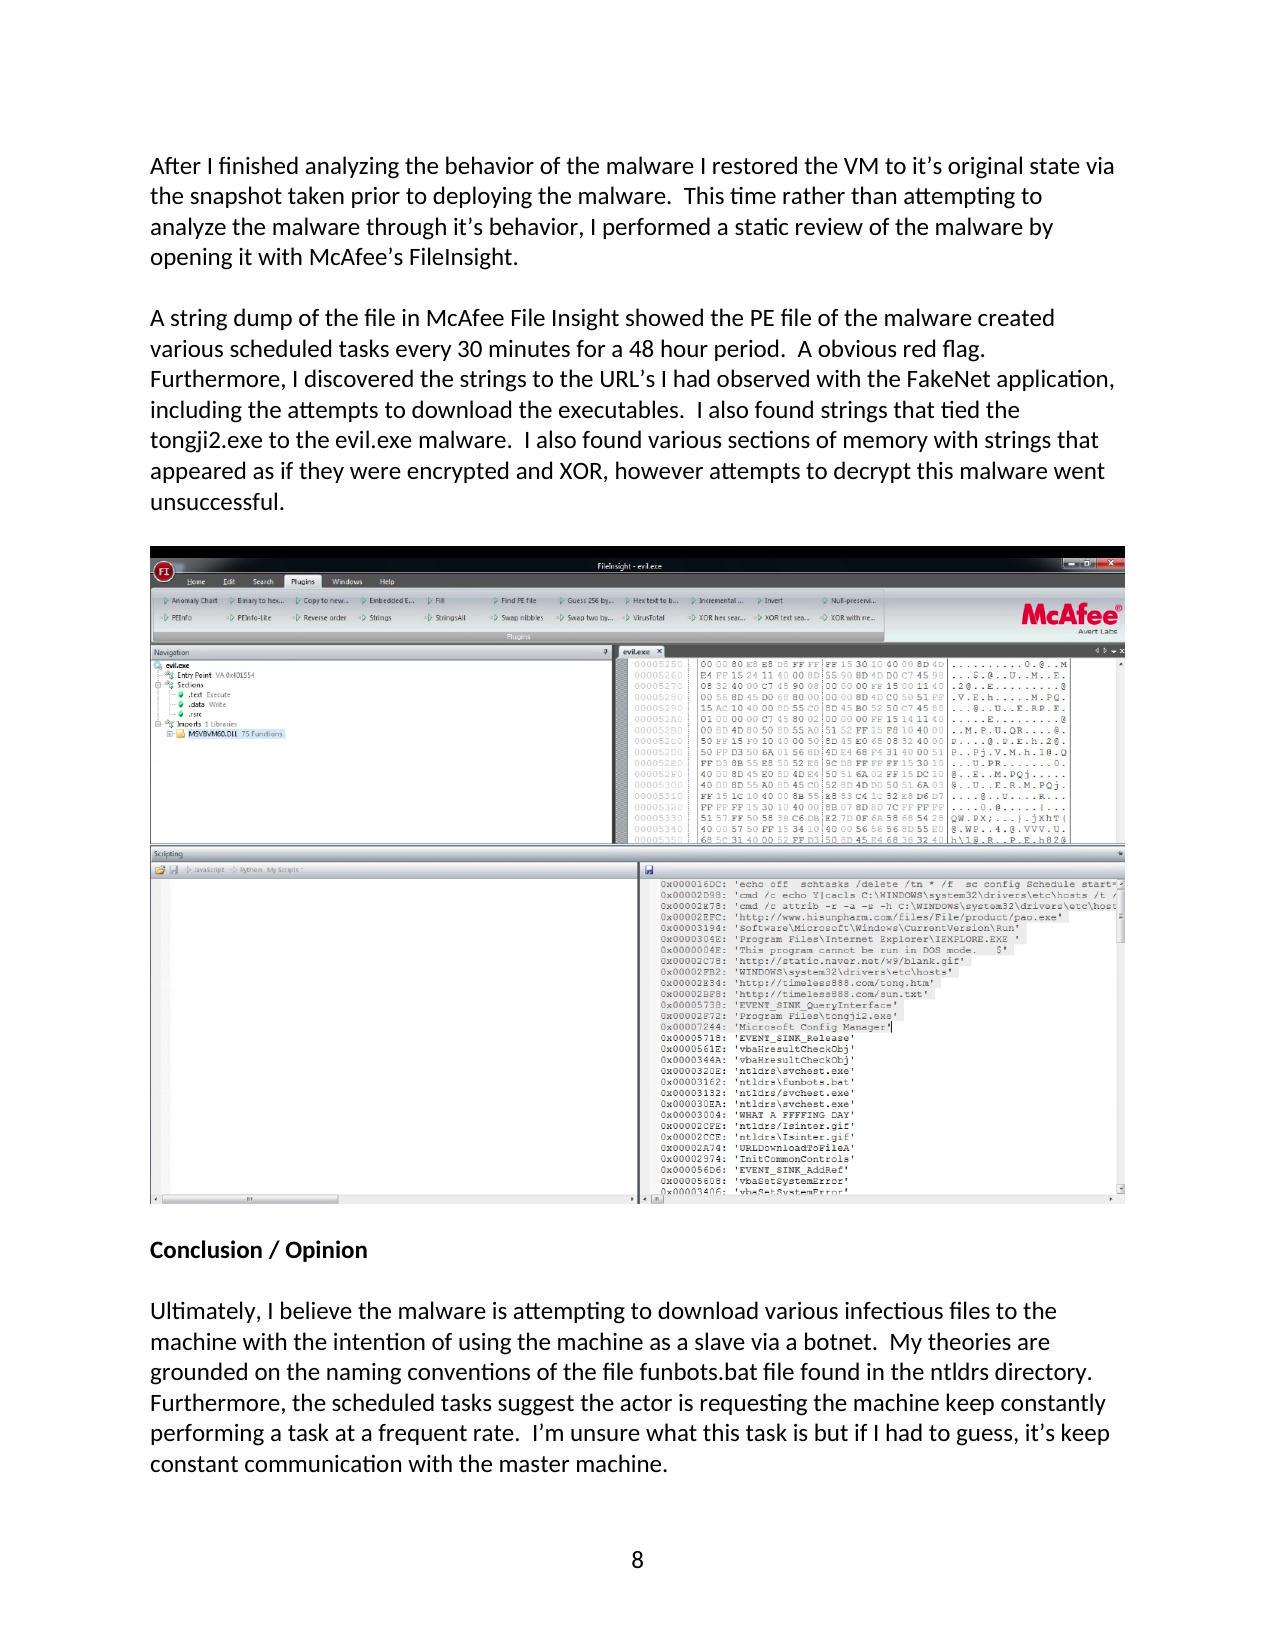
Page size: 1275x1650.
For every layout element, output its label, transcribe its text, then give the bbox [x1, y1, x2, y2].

text After I finished analyzing the behavior of the malware I restored the VM to it’s original state via the snapshot taken prior to deploying the malware. This time rather than attempting to analyze the malware through it’s behavior, I performed a static review of the malware by opening it with McAfee’s FileInsight. [150, 150, 1125, 272]
picture [150, 546, 1125, 1204]
text Ultimately, I believe the malware is attempting to download various infectious files to the machine with the intention of using the machine as a slave via a botnet. My theories are grounded on the naming conventions of the file funbots.bat file found in the ntldrs directory. Furthermore, the scheduled tasks suggest the actor is requesting the machine keep constantly performing a task at a frequent rate. I’m unsure what this task is but if I had to guess, it’s keep constant communication with the master machine. [150, 1295, 1125, 1478]
text Conclusion / Opinion [150, 1234, 1125, 1265]
text A string dump of the file in McAfee File Insight showed the PE file of the malware created various scheduled tasks every 30 minutes for a 48 hour period. A obvious red flag. Furthermore, I discovered the strings to the URL’s I had observed with the FakeNet application, including the attempts to download the executables. I also found strings that tied the tongji2.exe to the evil.exe malware. I also found various sections of memory with strings that appeared as if they were encrypted and XOR, however attempts to decrypt this malware went unsuccessful. [150, 303, 1125, 516]
